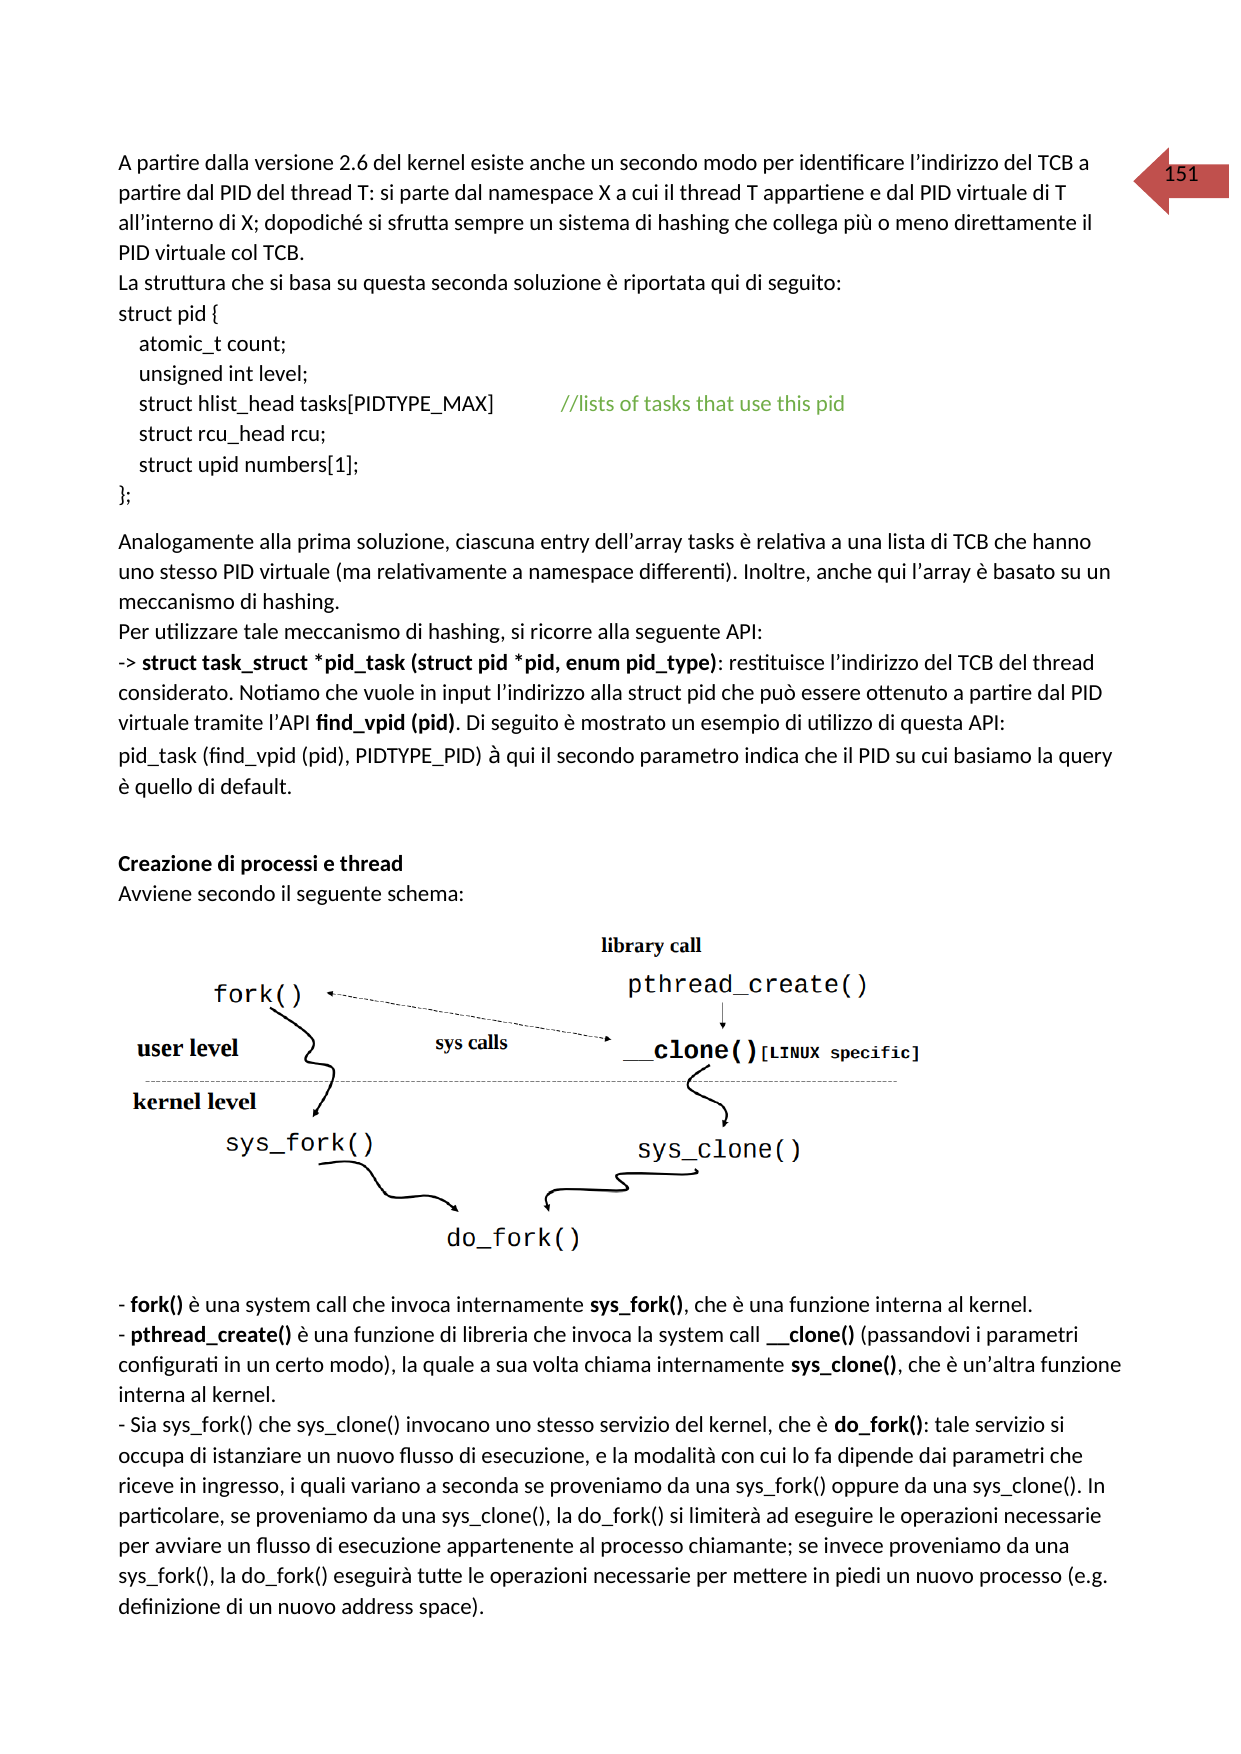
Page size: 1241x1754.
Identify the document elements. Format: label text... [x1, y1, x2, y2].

picture [118, 926, 926, 1271]
text A partire dalla versione 2.6 del kernel esiste anche un secondo modo per identificare l’indirizzo del TCB a partire dal PID del thread T: si parte dal namespace X a cui il thread T appartiene e dal PID virtuale di T all’interno di X; dopodiché si sfrutta sempre un sistema di hashing che collega più o meno direttamente il PID virtuale col TCB. La struttura che si basa su questa seconda soluzione è riportata qui di seguito: struct pid { atomic_t count; unsigned int level; struct hlist_head tasks[PIDTYPE_MAX] //lists of tasks that use this pid struct rcu_head rcu; struct upid numbers[1]; }; [118, 148, 1122, 508]
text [118, 1290, 1122, 1620]
text Creazione di processi e thread Avviene secondo il seguente schema: [118, 819, 1122, 907]
text Analogamente alla prima soluzione, ciascuna entry dell’array tasks è relativa a una lista di TCB che hanno uno stesso PID virtuale (ma relativamente a namespace differenti). Inoltre, anche qui l’array è basato su un meccanismo di hashing. Per utilizzare tale meccanismo di hashing, si ricorre alla seguente API: -> struct task_struct *pid_task (struct pid *pid, enum pid_type): restituisce l’indirizzo del TCB del thread considerato. Notiamo che vuole in input l’indirizzo alla struct pid che può essere ottenuto a partire dal PID virtuale tramite l’API find_vpid (pid). Di seguito è mostrato un esempio di utilizzo di questa API: pid_task (find_vpid (pid), PIDTYPE_PID) à qui il secondo parametro indica che il PID su cui basiamo la query è quello di default. [118, 527, 1122, 800]
